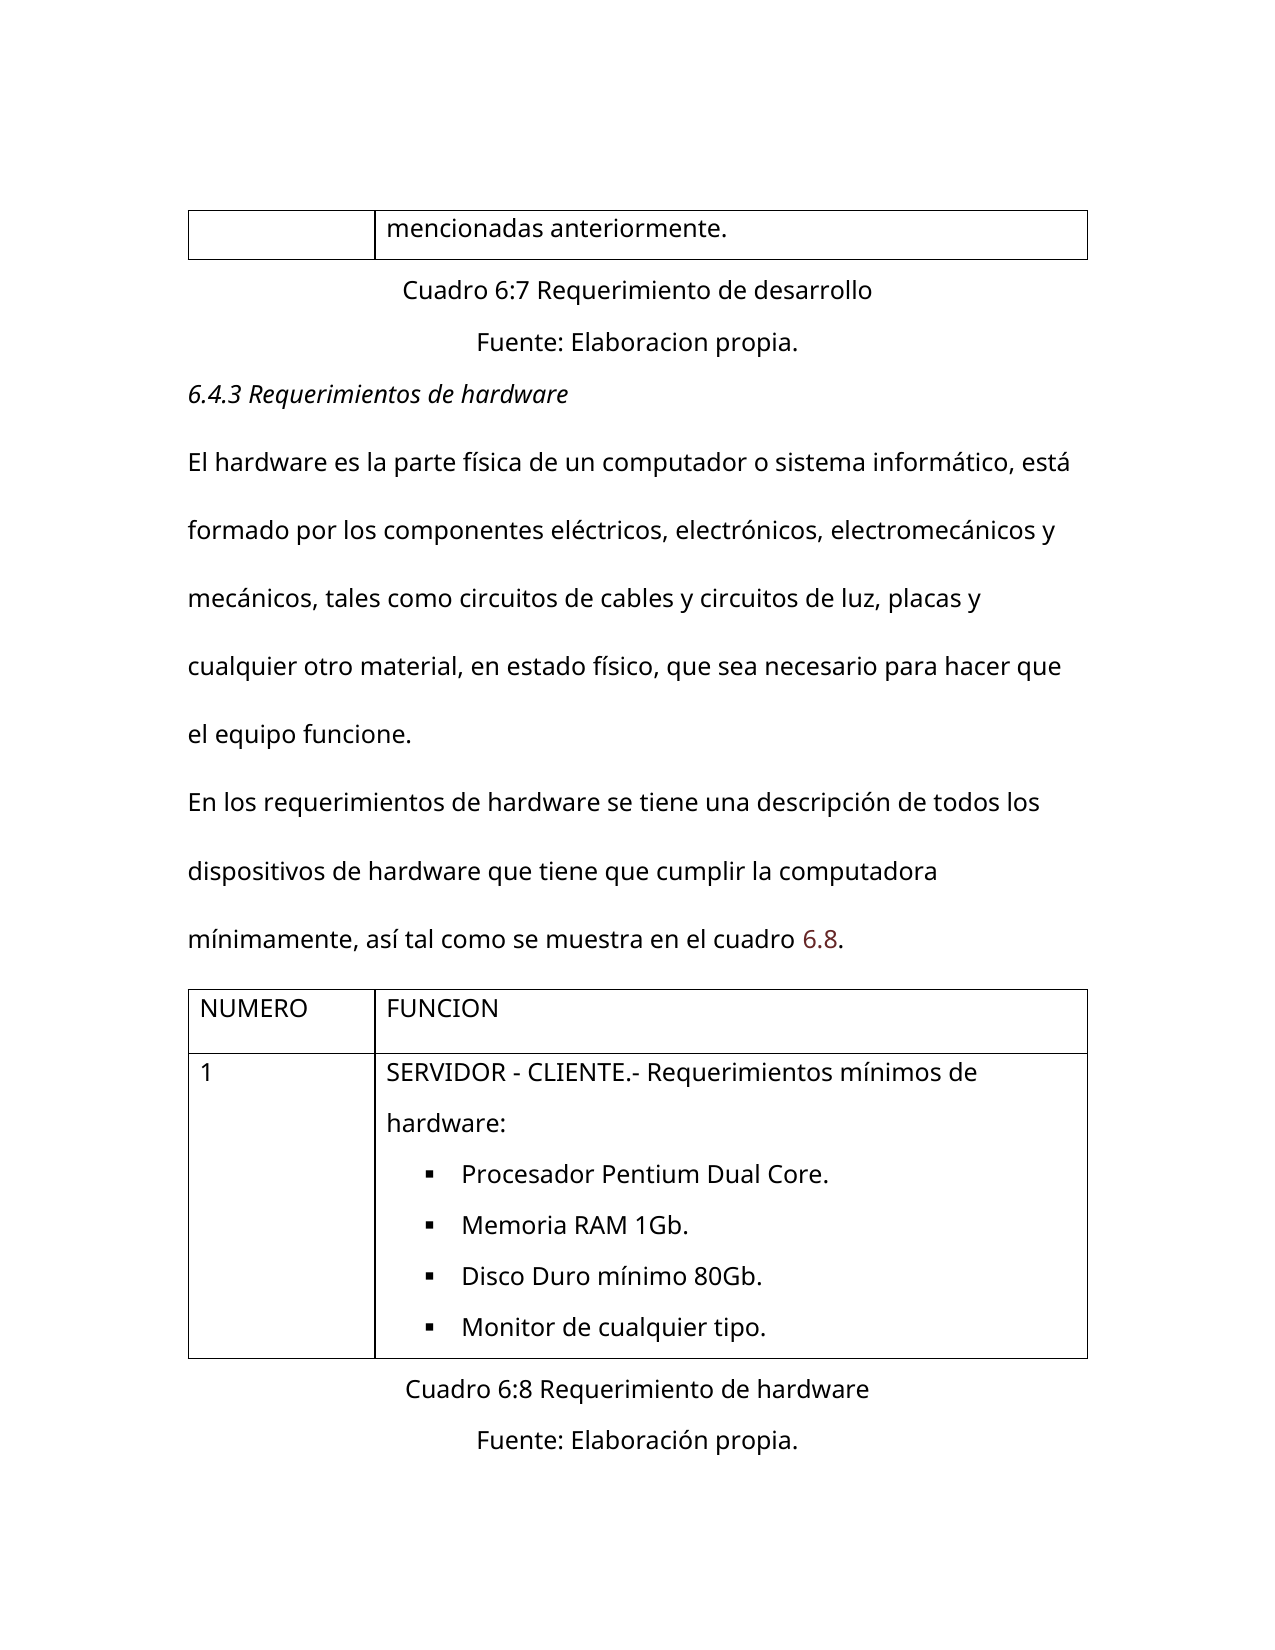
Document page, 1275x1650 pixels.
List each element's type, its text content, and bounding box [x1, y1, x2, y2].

text El hardware es la parte física de un computador o sistema informático, está formado por los componentes eléctricos, electrónicos, electromecánicos y mecánicos, tales como circuitos de cables y circuitos de luz, placas y cualquier otro material, en estado físico, que sea necesario para hacer que el equipo funcione. [187, 444, 1087, 751]
subtitle 6.4.3 Requerimientos de hardware [187, 376, 1087, 410]
table_cell 5 [189, 211, 374, 259]
text Cuadro 6:7 Requerimiento de desarrollo [187, 273, 1087, 307]
text Fuente: Elaboración propia. [187, 1423, 1087, 1457]
table_header NUMERO [189, 990, 374, 1053]
table_cell 1 [189, 1054, 374, 1358]
table_header FUNCION [376, 990, 1087, 1053]
table_cell SERVIDOR - CLIENTE.- Requerimientos mínimos de hardware: Procesador Pentium Dual Core. Memoria RAM 1Gb. Disco Duro mínimo 80Gb. Monitor de cualquier tipo. [376, 1054, 1087, 1358]
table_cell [376, 211, 1087, 259]
text Cuadro 6:8 Requerimiento de hardware [187, 1371, 1087, 1405]
text En los requerimientos de hardware se tiene una descripción de todos los dispositivos de hardware que tiene que cumplir la computadora mínimamente, así tal como se muestra en el cuadro 6.8. [187, 785, 1087, 955]
text Fuente: Elaboracion propia. [187, 324, 1087, 359]
